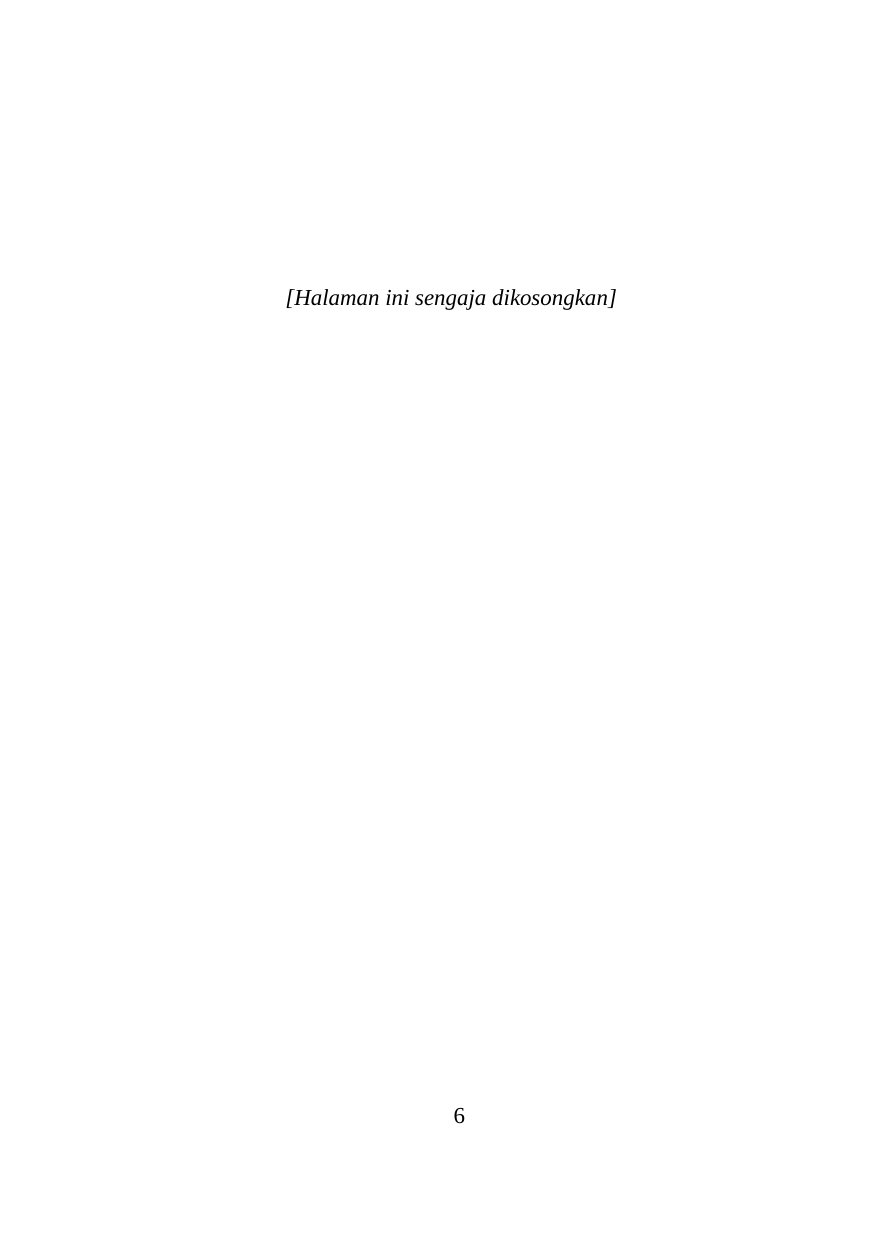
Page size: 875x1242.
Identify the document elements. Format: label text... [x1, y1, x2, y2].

text [Halaman ini sengaja dikosongkan] [285, 284, 797, 311]
